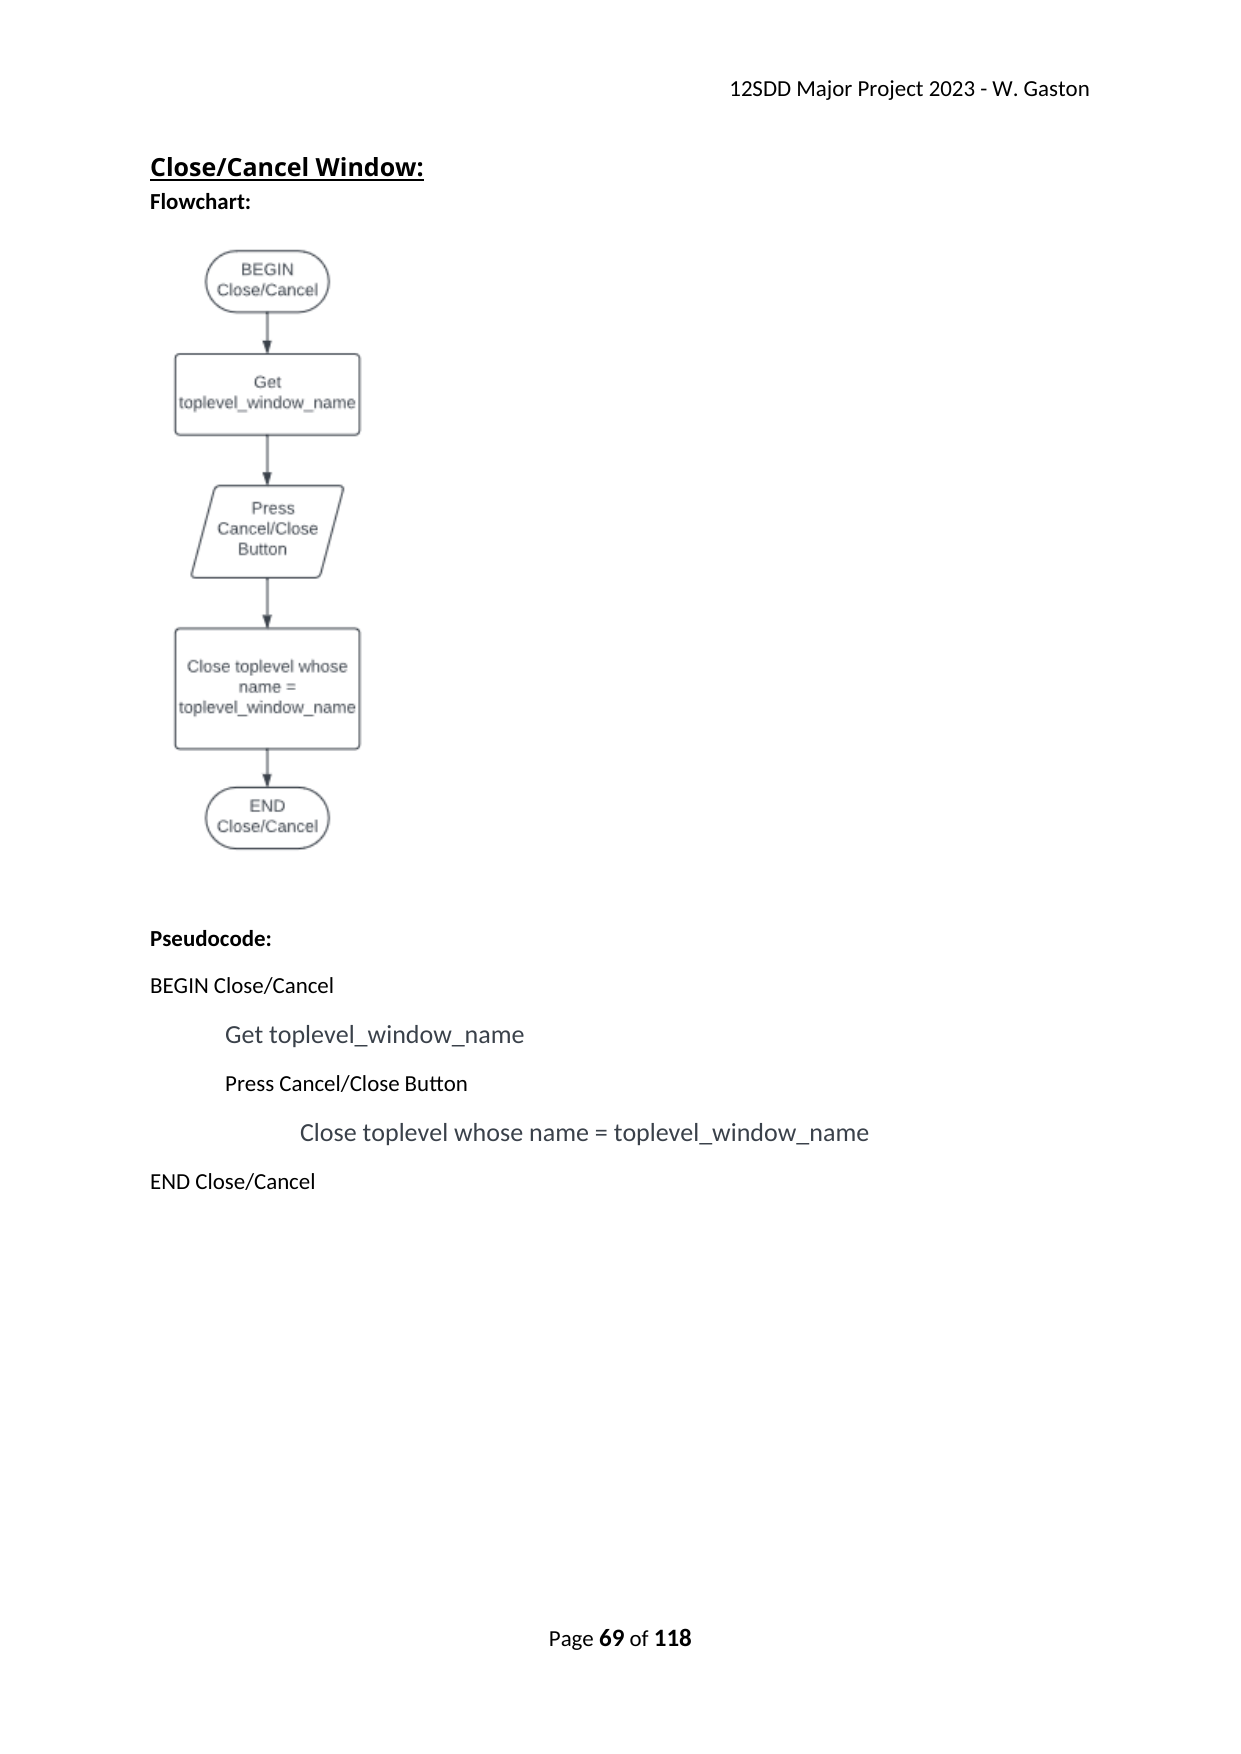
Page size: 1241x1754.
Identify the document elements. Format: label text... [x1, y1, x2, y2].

text END Close/Cancel [150, 1167, 1090, 1195]
text Flowchart: [150, 187, 1090, 215]
picture [150, 233, 379, 859]
text Press Cancel/Close Button [150, 1069, 1090, 1097]
subtitle Close/Cancel Window: [150, 150, 1090, 184]
text Pseudocode: [150, 924, 1090, 952]
text Get toplevel_window_name [150, 1018, 1090, 1050]
text Close toplevel whose name = toplevel_window_name [150, 1116, 1090, 1148]
text BEGIN Close/Cancel [150, 971, 1090, 999]
